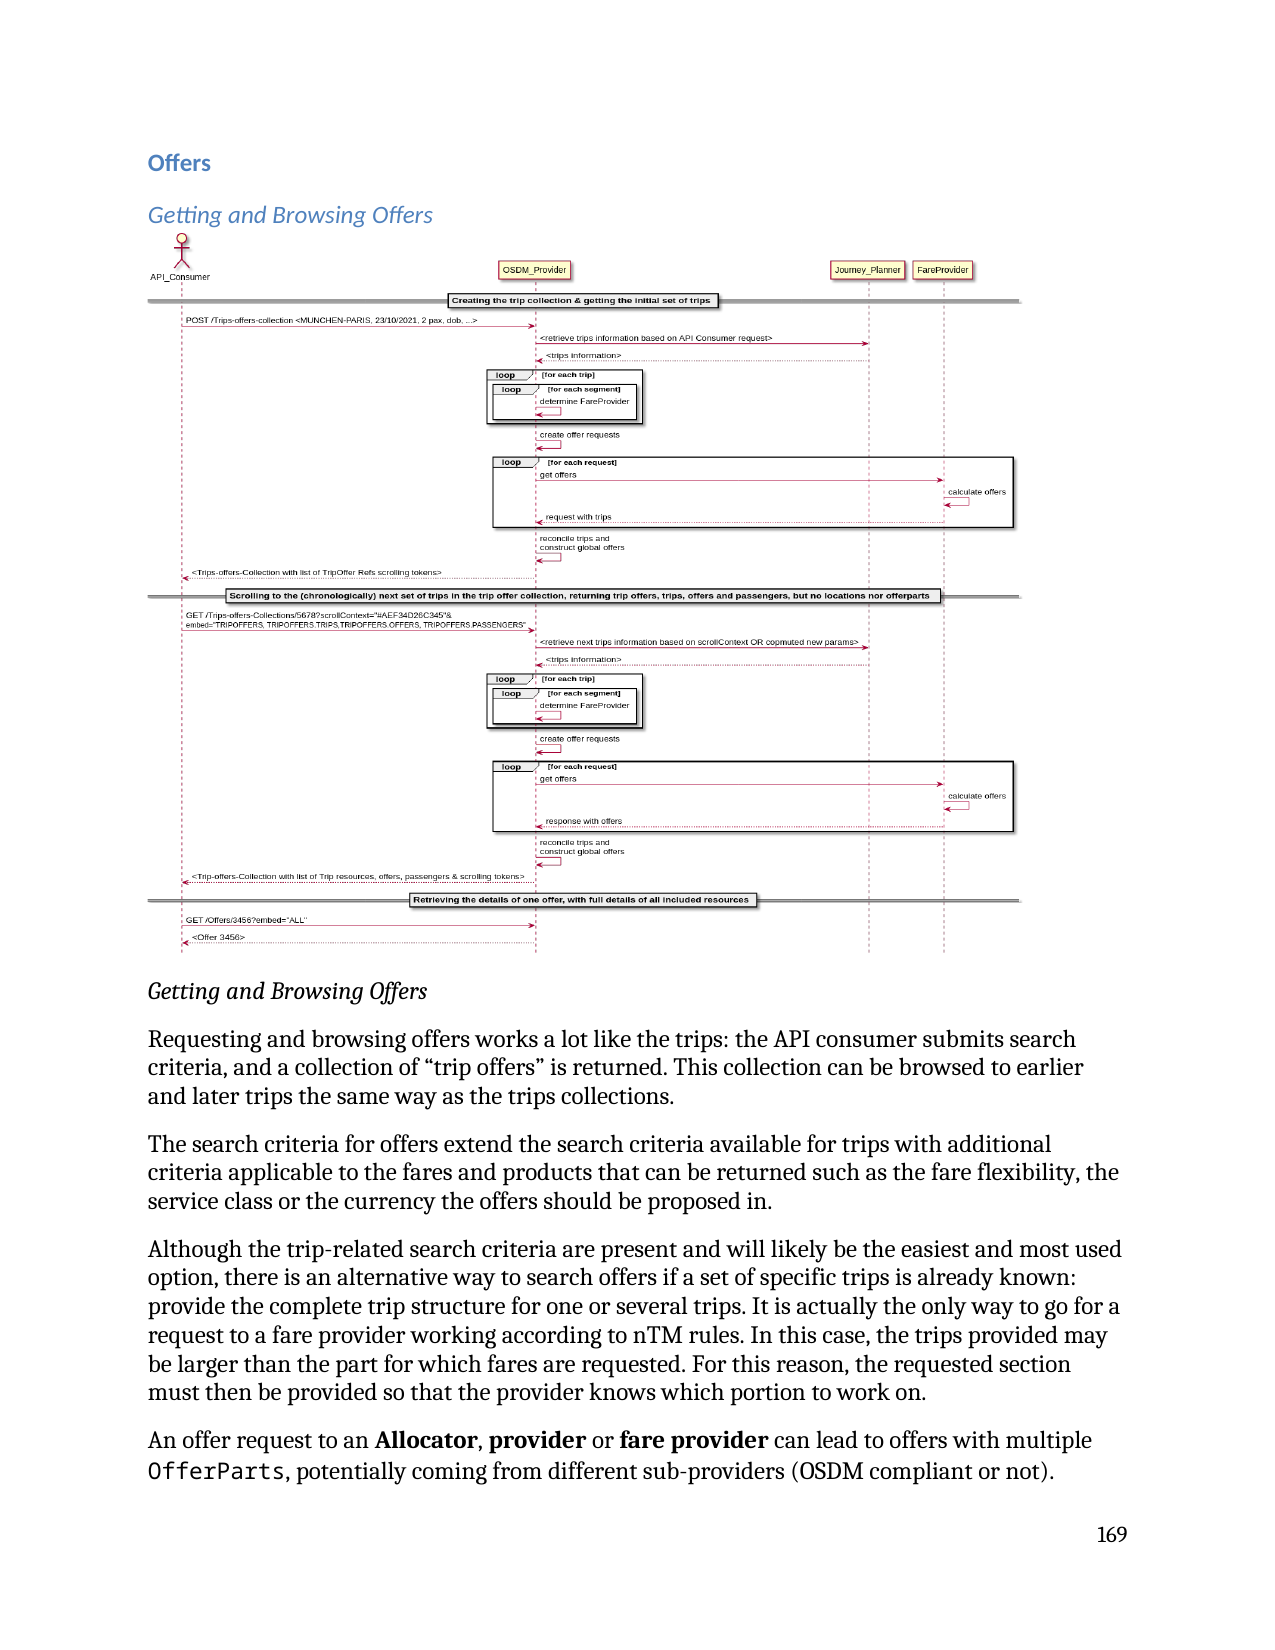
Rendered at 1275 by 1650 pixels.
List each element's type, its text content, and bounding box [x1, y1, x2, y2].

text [148, 1426, 1127, 1486]
subtitle Offers [148, 148, 1127, 178]
text The search criteria for offers extend the search criteria available for trips with additional criteria applicable to the fares and products that can be returned such as the fare flexibility, the service class or the currency the offers should be proposed in. [148, 1129, 1127, 1216]
subtitle Getting and Browsing Offers [148, 199, 1127, 229]
text Getting and Browsing Offers [148, 977, 1127, 1006]
picture [147, 229, 1023, 957]
text Although the trip-related search criteria are present and will likely be the easiest and most used option, there is an alternative way to search offers if a set of specific trips is already known: provide the complete trip structure for one or several trips. It is actually the only way to go for a request to a fare provider working according to nTM rules. In this case, the trips provided may be larger than the part for which fares are requested. For this reason, the requested section must then be provided so that the provider knows which portion to work on. [148, 1234, 1127, 1407]
text Requesting and browsing offers works a lot like the trips: the API consumer submits search criteria, and a collection of “trip offers” is returned. This collection can be browsed to earlier and later trips the same way as the trips collections. [148, 1024, 1127, 1111]
